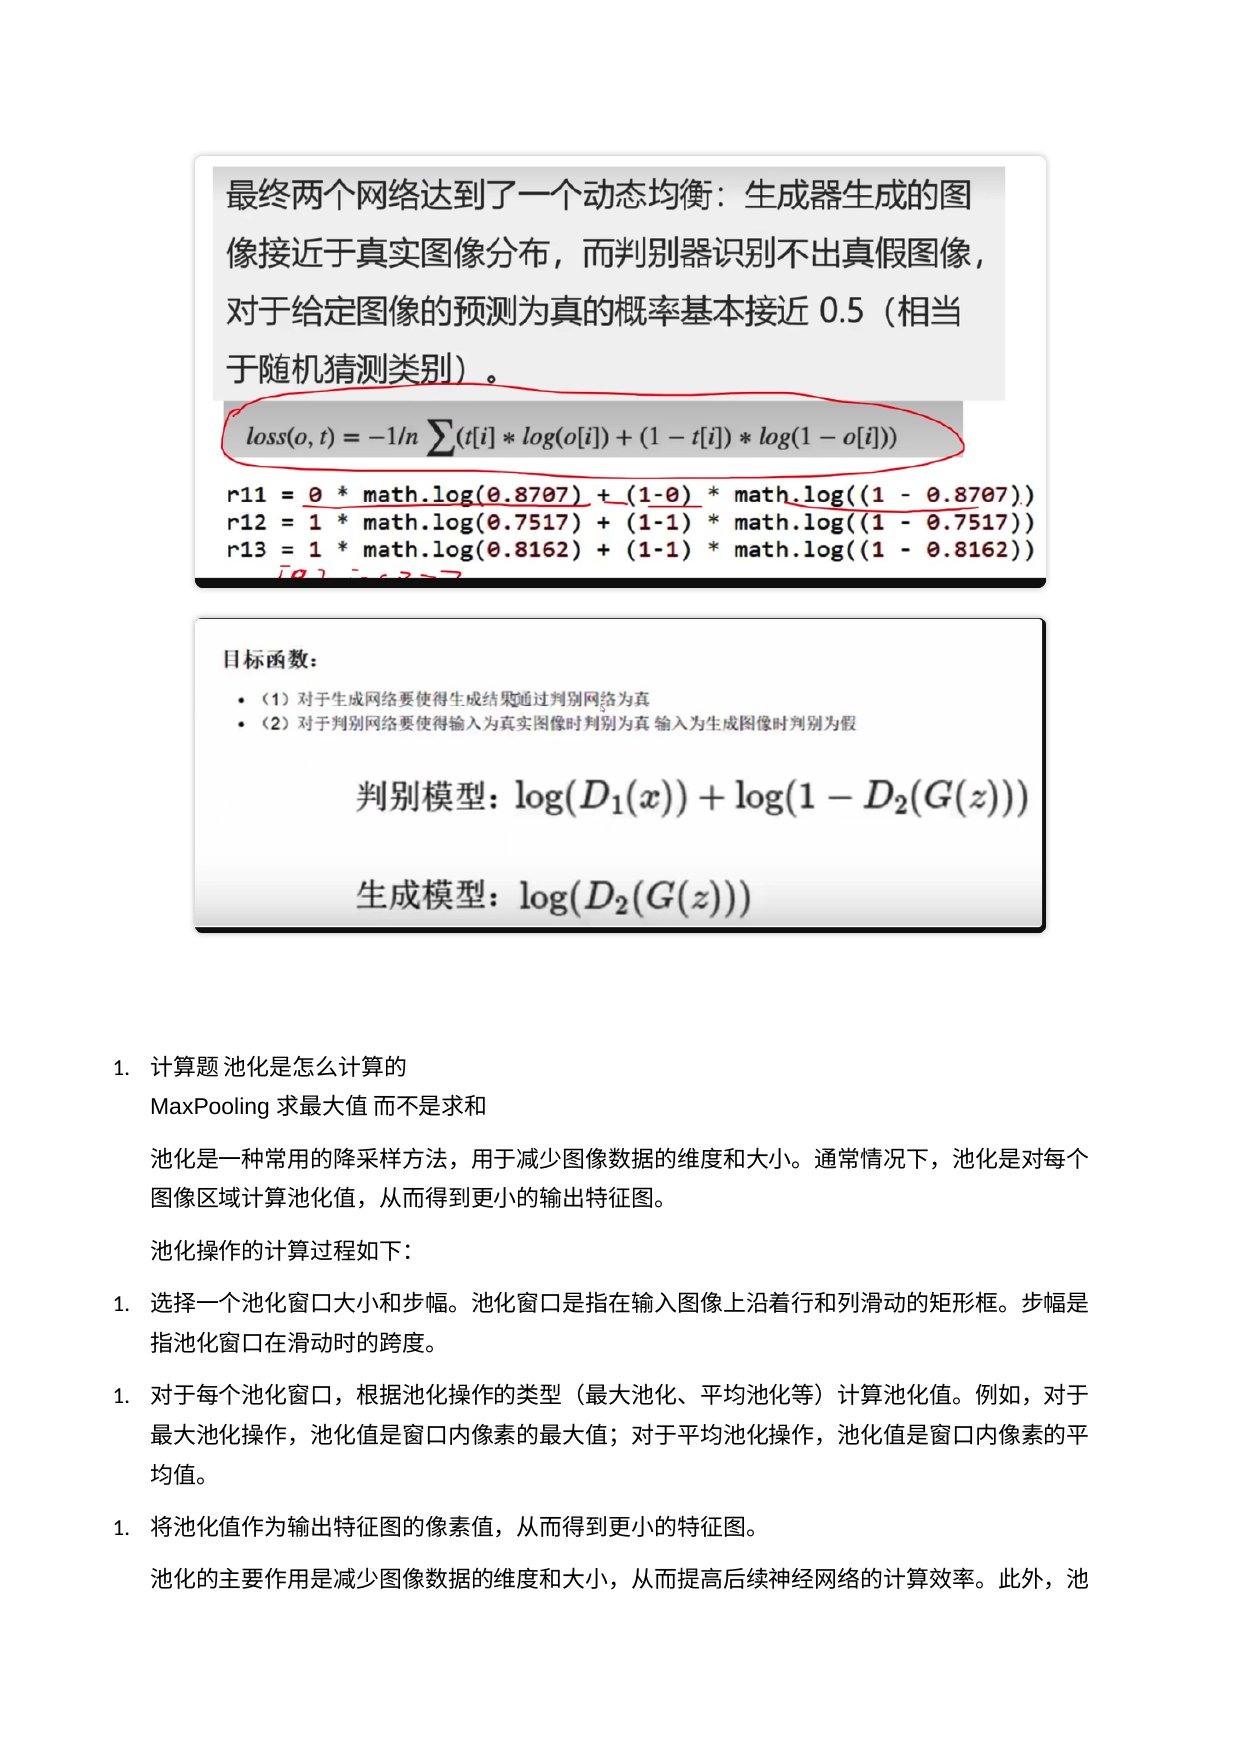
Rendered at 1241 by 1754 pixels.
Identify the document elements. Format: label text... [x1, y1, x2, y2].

text 池化操作的计算过程如下： [150, 1233, 1090, 1266]
picture [188, 611, 1052, 939]
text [150, 1561, 1090, 1594]
list 选择一个池化窗口大小和步幅。池化窗口是指在输入图像上沿着行和列滑动的矩形框。步幅是指池化窗口在滑动时的跨度。 [112, 1285, 1090, 1358]
picture [188, 150, 1052, 594]
text 池化是一种常用的降采样方法，用于减少图像数据的维度和大小。通常情况下，池化是对每个图像区域计算池化值，从而得到更小的输出特征图。 [150, 1141, 1090, 1213]
list 将池化值作为输出特征图的像素值，从而得到更小的特征图。 [112, 1509, 1090, 1542]
list 对于每个池化窗口，根据池化操作的类型（最大池化、平均池化等）计算池化值。例如，对于最大池化操作，池化值是窗口内像素的最大值；对于平均池化操作，池化值是窗口内像素的平均值。 [112, 1377, 1090, 1490]
list 计算题 池化是怎么计算的 MaxPooling 求最大值 而不是求和 [112, 1048, 1090, 1121]
